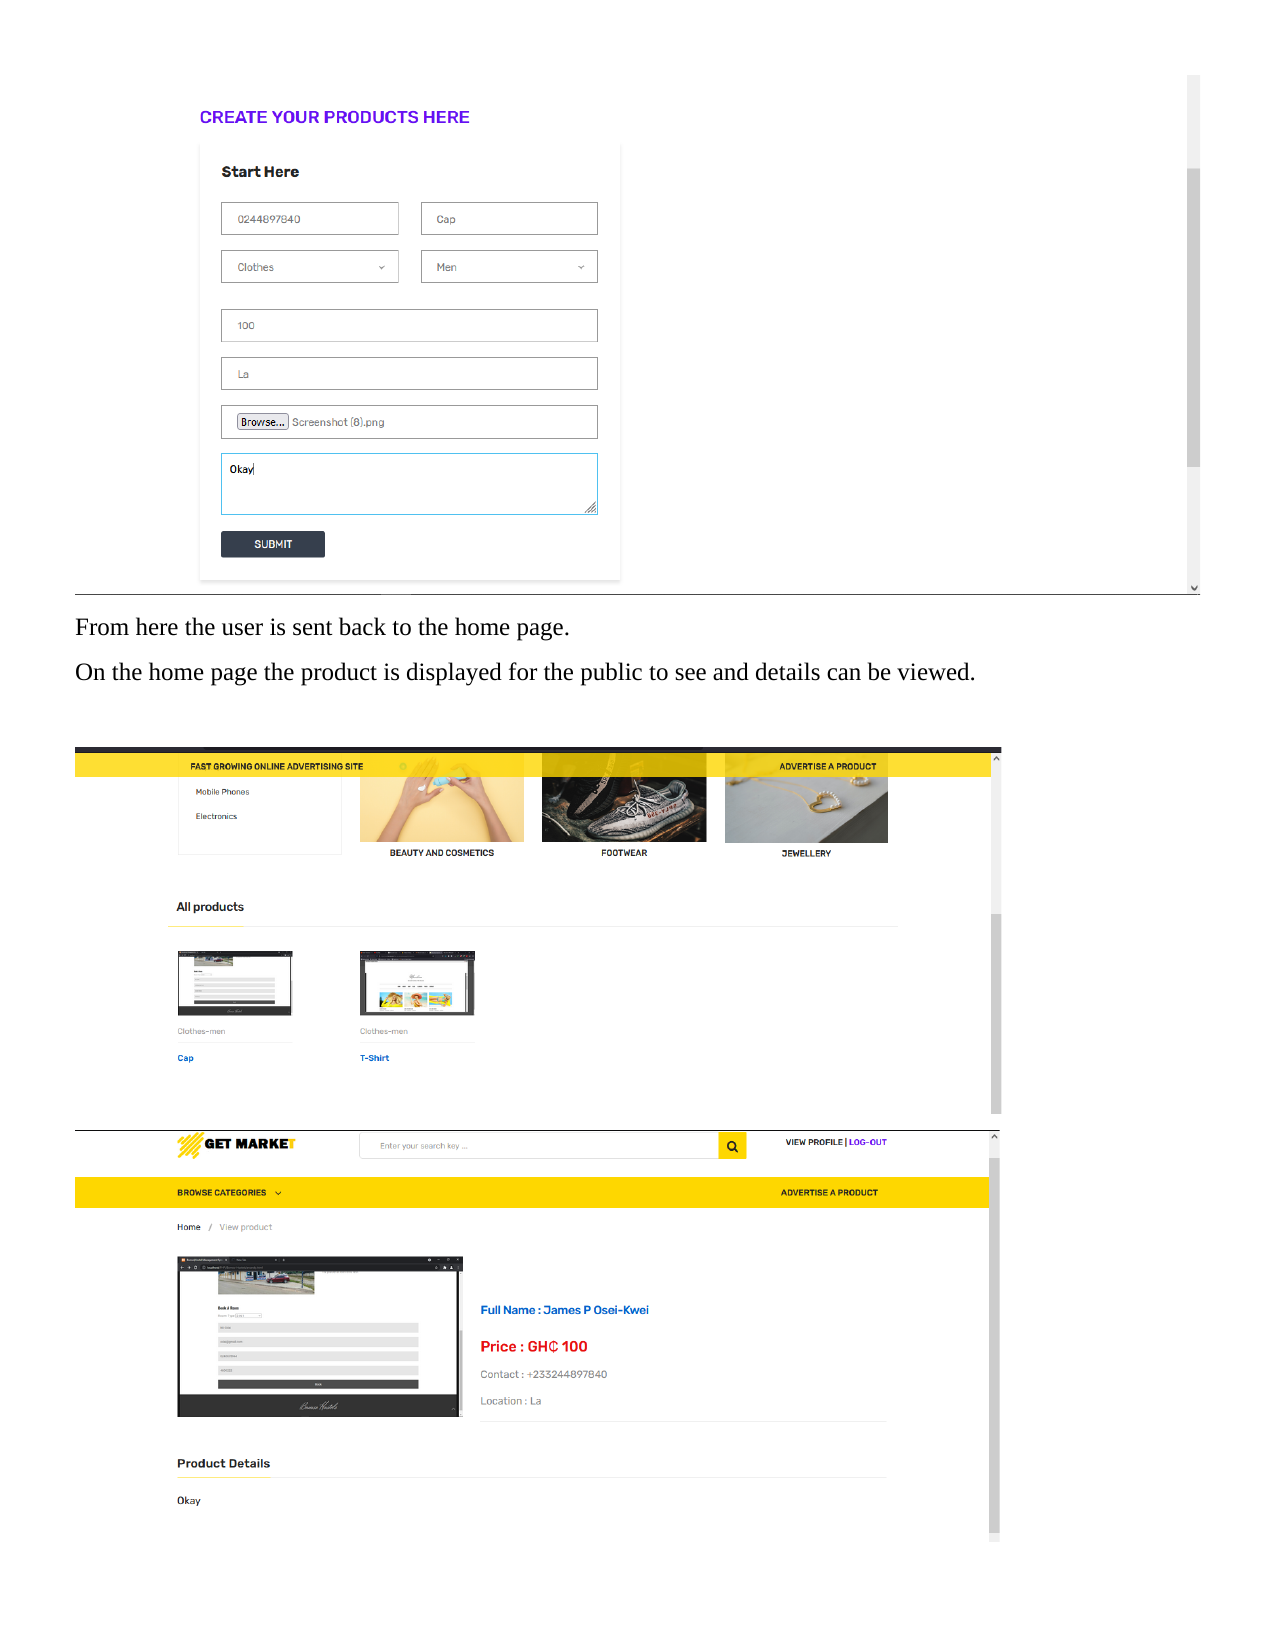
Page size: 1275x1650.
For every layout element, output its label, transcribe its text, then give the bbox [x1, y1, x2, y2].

picture [75, 1130, 1000, 1542]
text On the home page the product is displayed for the public to see and details can be viewed. [75, 657, 1200, 686]
picture [75, 747, 1002, 1114]
text From here the user is sent back to the home page. [75, 612, 1200, 640]
picture [75, 75, 1200, 595]
